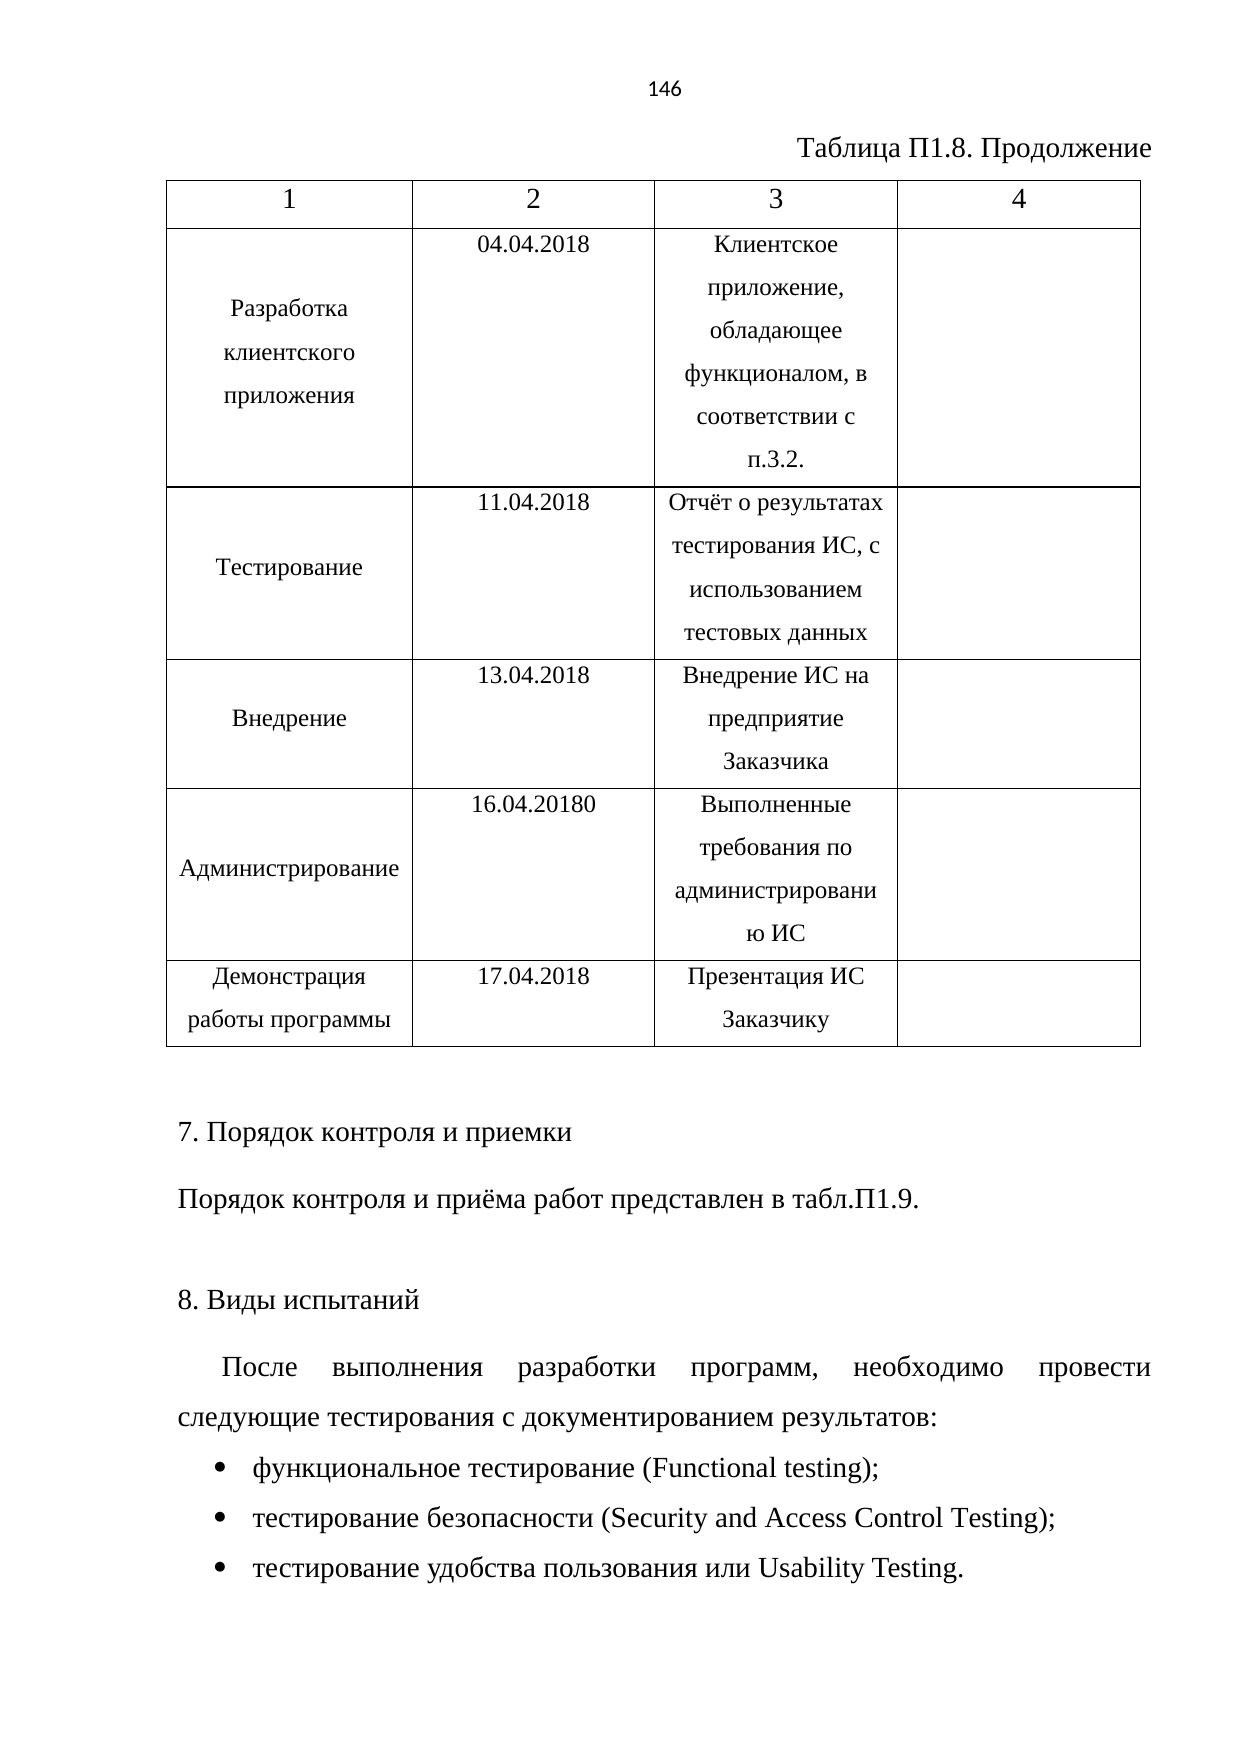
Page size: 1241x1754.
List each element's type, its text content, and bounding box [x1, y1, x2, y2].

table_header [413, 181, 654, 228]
text 8. Виды испытаний [177, 1282, 1152, 1316]
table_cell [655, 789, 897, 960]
text 7. Порядок контроля и приемки [177, 1114, 1152, 1148]
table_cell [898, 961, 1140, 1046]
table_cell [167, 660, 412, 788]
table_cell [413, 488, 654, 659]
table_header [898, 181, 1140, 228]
list тестирование безопасности (Security and Access Control Testing); [215, 1500, 1152, 1534]
text Таблица П1.8. Продолжение [177, 130, 1152, 163]
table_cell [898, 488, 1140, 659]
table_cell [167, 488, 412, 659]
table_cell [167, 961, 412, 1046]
text После выполнения разработки программ, необходимо провести следующие тестирования с документированием результатов: [177, 1349, 1152, 1433]
text Порядок контроля и приёма работ представлен в табл.П1.9. [177, 1181, 1152, 1215]
list функциональное тестирование (Functional testing); [215, 1450, 1152, 1483]
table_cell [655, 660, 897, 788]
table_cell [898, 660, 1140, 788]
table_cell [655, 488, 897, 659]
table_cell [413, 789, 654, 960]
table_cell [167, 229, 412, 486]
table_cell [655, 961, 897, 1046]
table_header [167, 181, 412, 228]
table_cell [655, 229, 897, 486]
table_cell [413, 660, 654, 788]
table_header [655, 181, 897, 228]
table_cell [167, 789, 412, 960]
list тестирование удобства пользования или Usability Testing. [215, 1551, 1152, 1584]
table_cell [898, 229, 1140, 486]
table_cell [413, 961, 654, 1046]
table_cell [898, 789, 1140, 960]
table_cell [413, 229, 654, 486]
